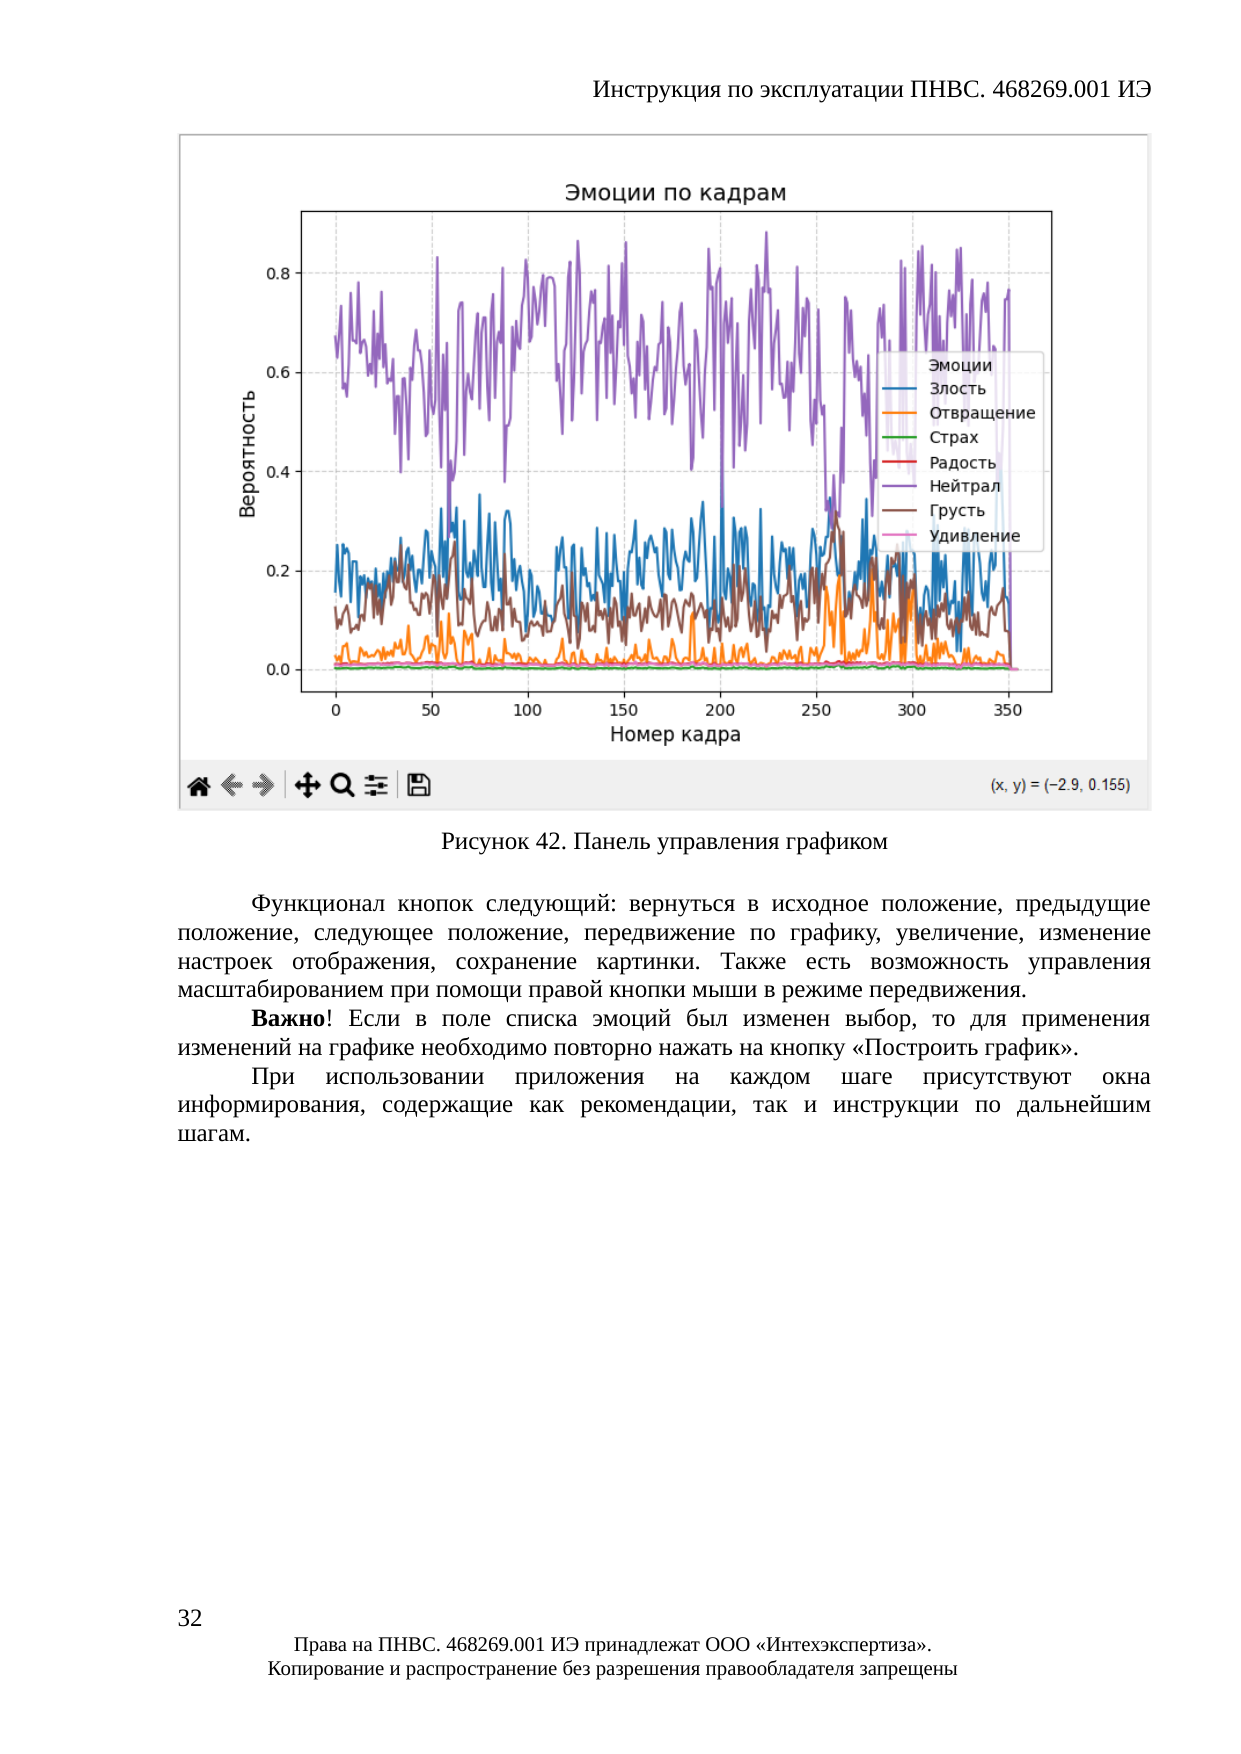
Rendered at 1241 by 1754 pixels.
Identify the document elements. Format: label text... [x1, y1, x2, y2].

text Функционал кнопок следующий: вернуться в исходное положение, предыдущие положение, следующее положение, передвижение по графику, увеличение, изменение настроек отображения, сохранение картинки. Также есть возможность управления масштабированием при помощи правой кнопки мыши в режиме передвижения. [177, 888, 1152, 1003]
text Рисунок 42. Панель управления графиком [177, 826, 1152, 855]
picture [177, 133, 1152, 811]
text Важно! Если в поле списка эмоций был изменен выбор, то для применения изменений на графике необходимо повторно нажать на кнопку «‎Построить график». [177, 1003, 1152, 1061]
text При использовании приложения на каждом шаге присутствуют окна информирования, содержащие как рекомендации, так и инструкции по дальнейшим шагам. [177, 1061, 1152, 1147]
